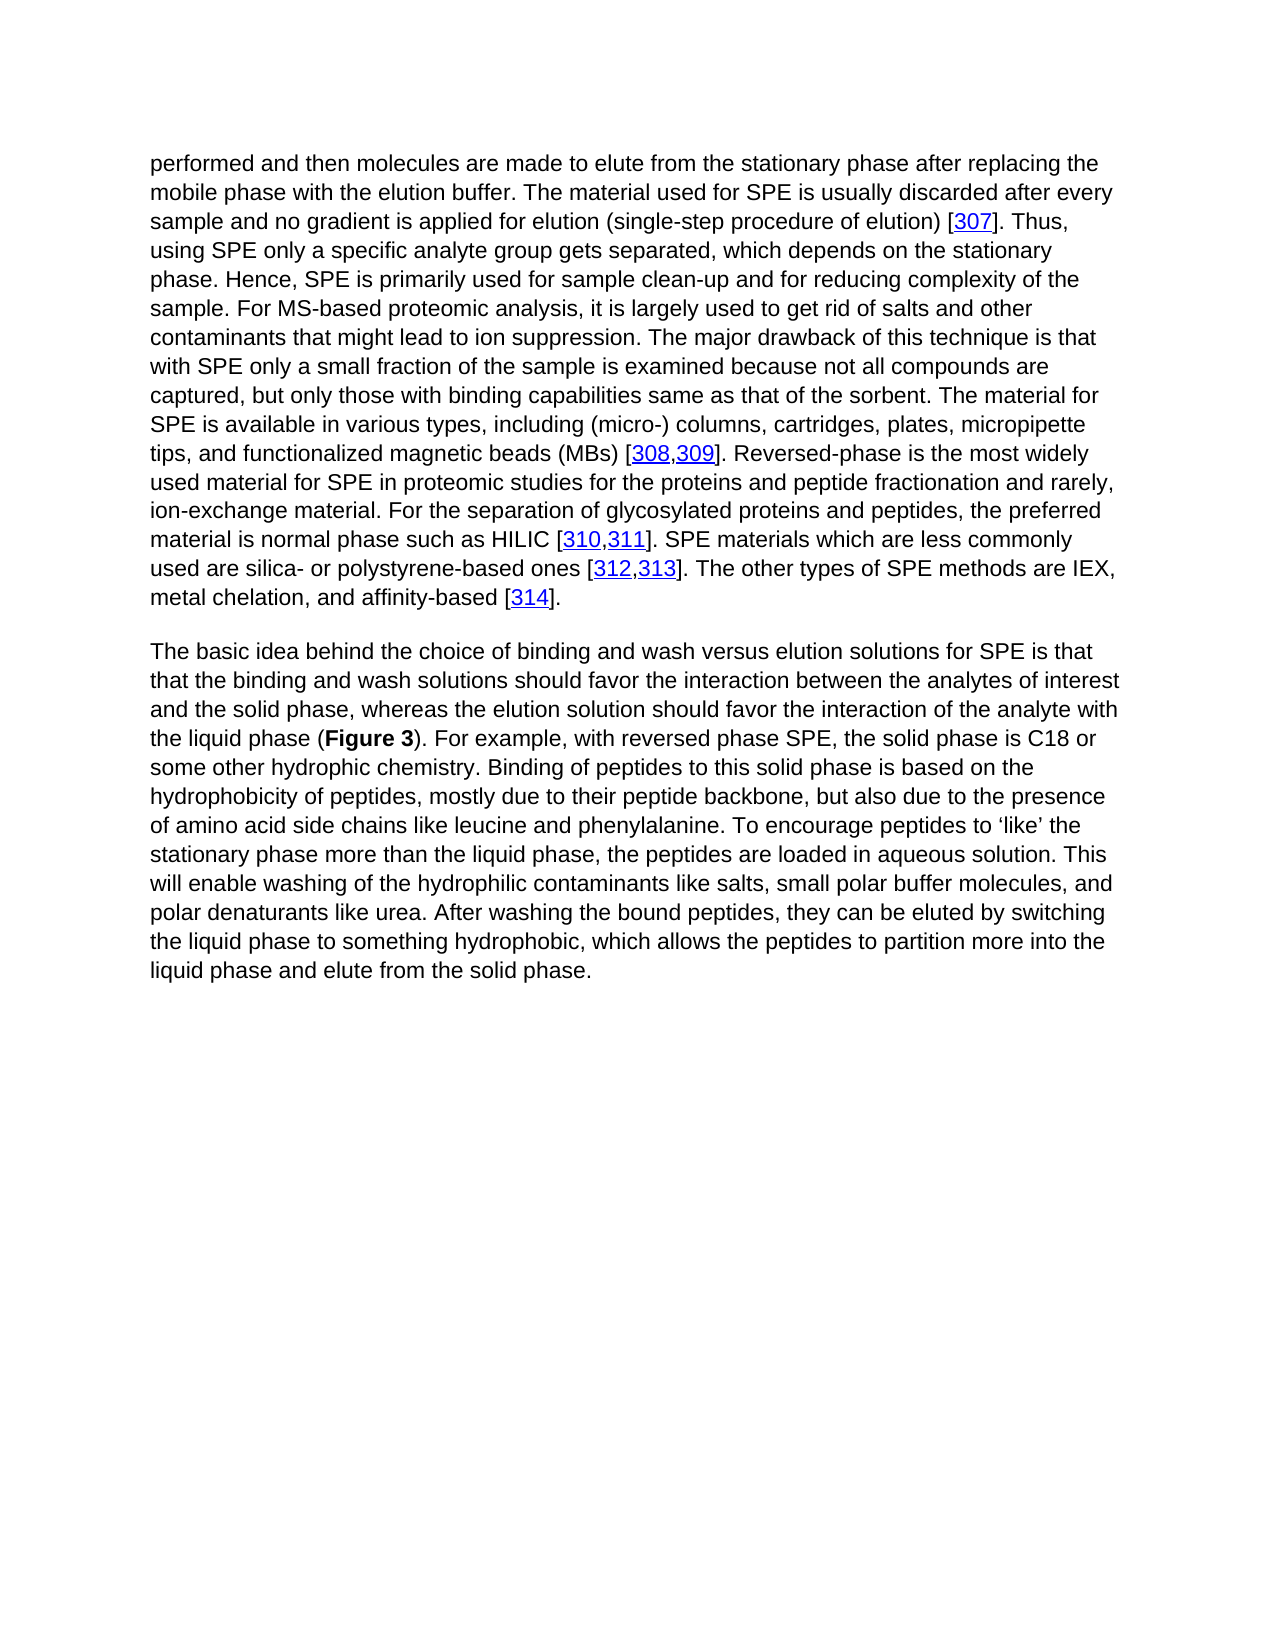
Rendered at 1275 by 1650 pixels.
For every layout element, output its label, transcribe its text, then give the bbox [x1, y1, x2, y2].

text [150, 150, 1125, 611]
text The basic idea behind the choice of binding and wash versus elution solutions for SPE is that that the binding and wash solutions should favor the interaction between the analytes of interest and the solid phase, whereas the elution solution should favor the interaction of the analyte with the liquid phase (Figure 3). For example, with reversed phase SPE, the solid phase is C18 or some other hydrophic chemistry. Binding of peptides to this solid phase is based on the hydrophobicity of peptides, mostly due to their peptide backbone, but also due to the presence of amino acid side chains like leucine and phenylalanine. To encourage peptides to ‘like’ the stationary phase more than the liquid phase, the peptides are loaded in aqueous solution. This will enable washing of the hydrophilic contaminants like salts, small polar buffer molecules, and polar denaturants like urea. After washing the bound peptides, they can be eluted by switching the liquid phase to something hydrophobic, which allows the peptides to partition more into the liquid phase and elute from the solid phase. [150, 638, 1125, 983]
